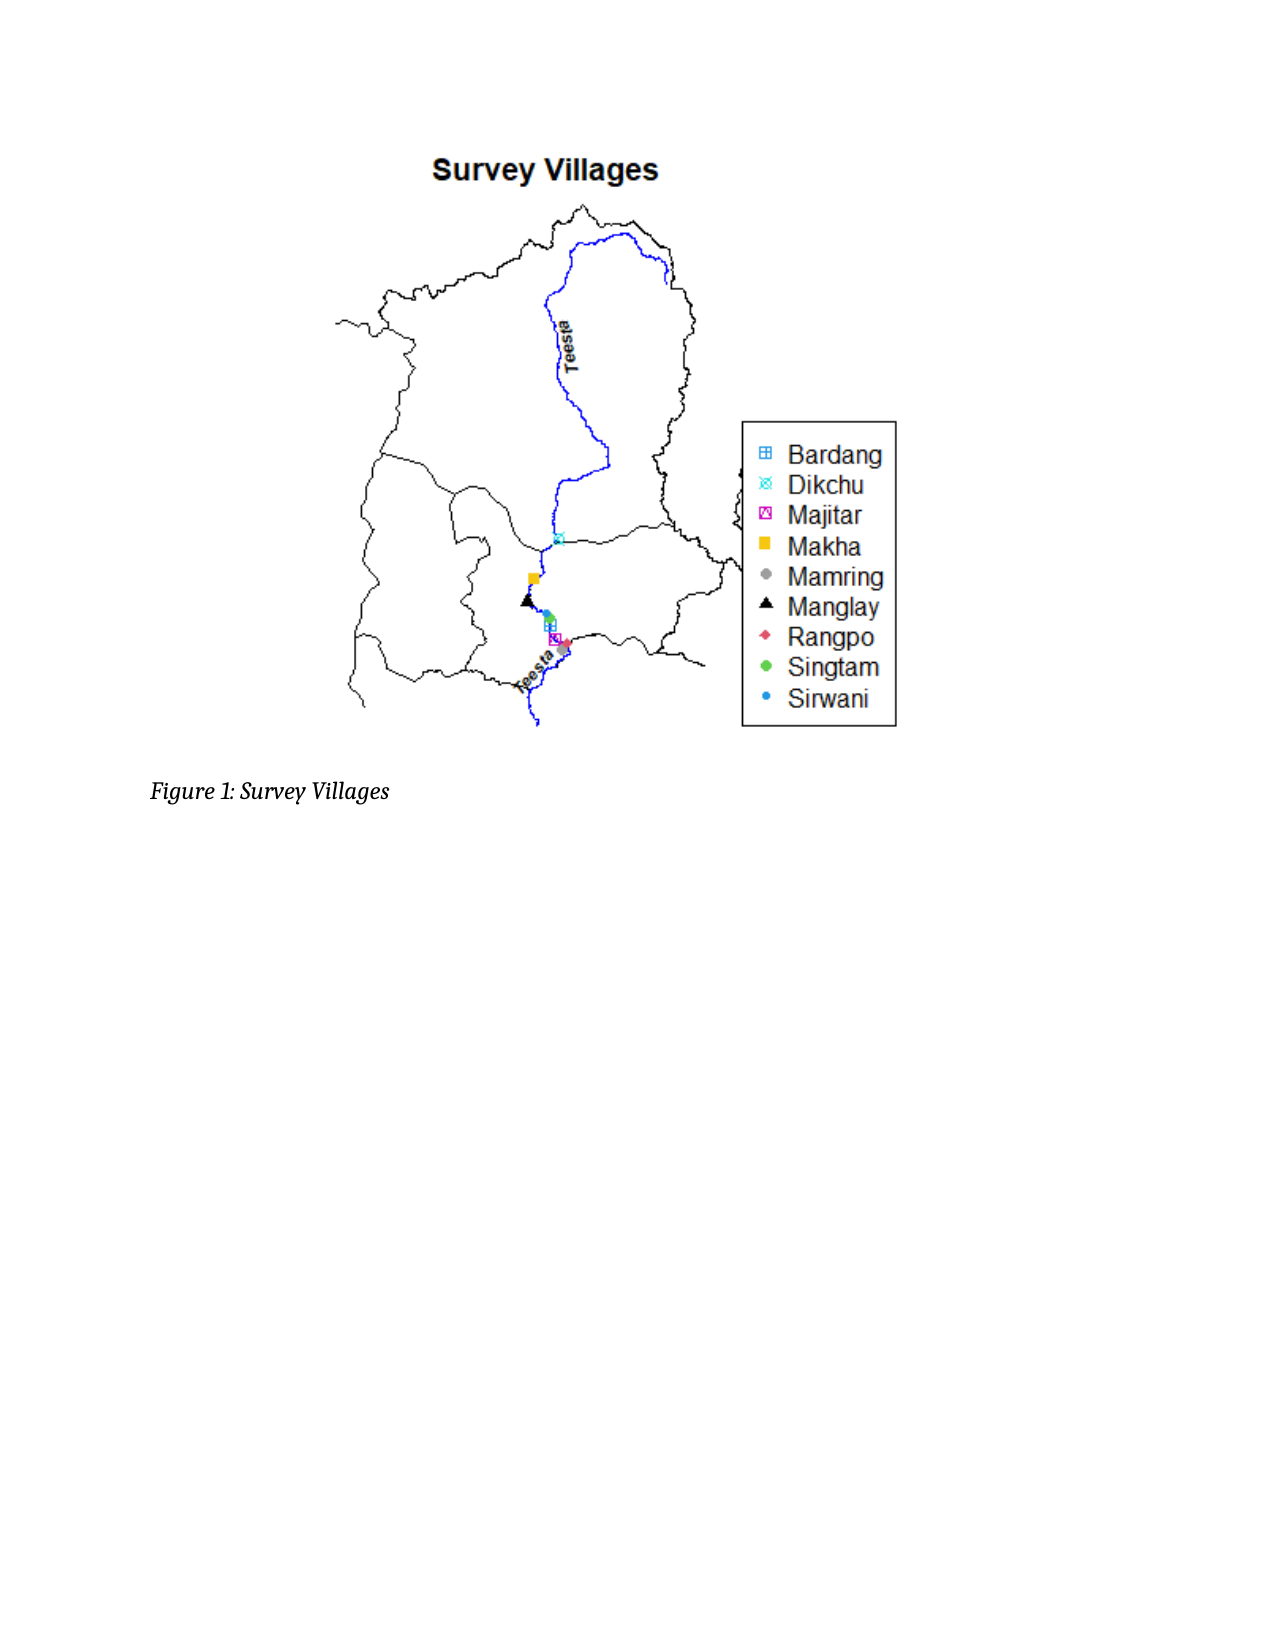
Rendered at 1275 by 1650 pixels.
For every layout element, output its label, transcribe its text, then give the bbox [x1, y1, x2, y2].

picture [168, 150, 927, 757]
text Figure 1: Survey Villages [150, 777, 1125, 806]
